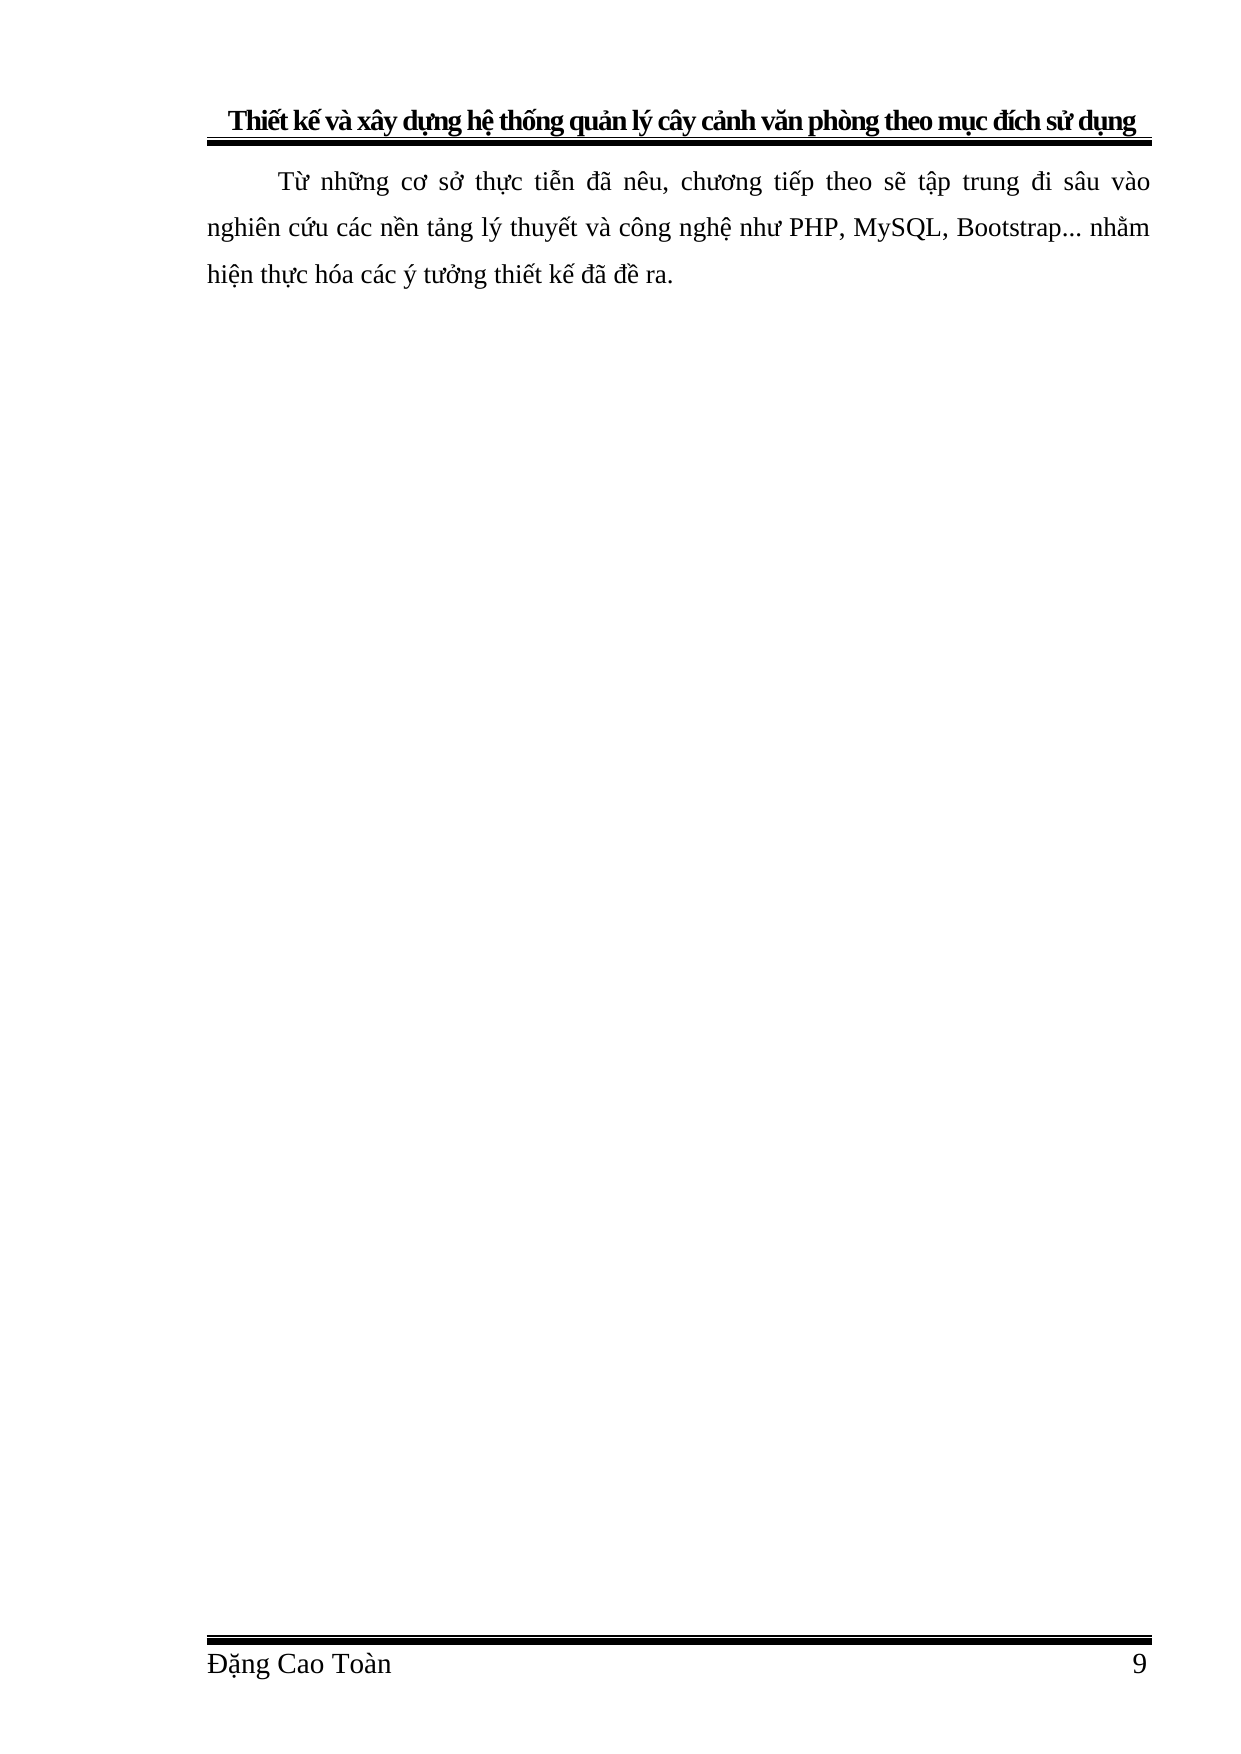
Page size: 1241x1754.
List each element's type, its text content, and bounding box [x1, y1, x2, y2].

text Từ những cơ sở thực tiễn đã nêu, chương tiếp theo sẽ tập trung đi sâu vào nghiên cứu các nền tảng lý thuyết và công nghệ như PHP, MySQL, Bootstrap... nhằm hiện thực hóa các ý tưởng thiết kế đã đề ra. [207, 164, 1152, 289]
